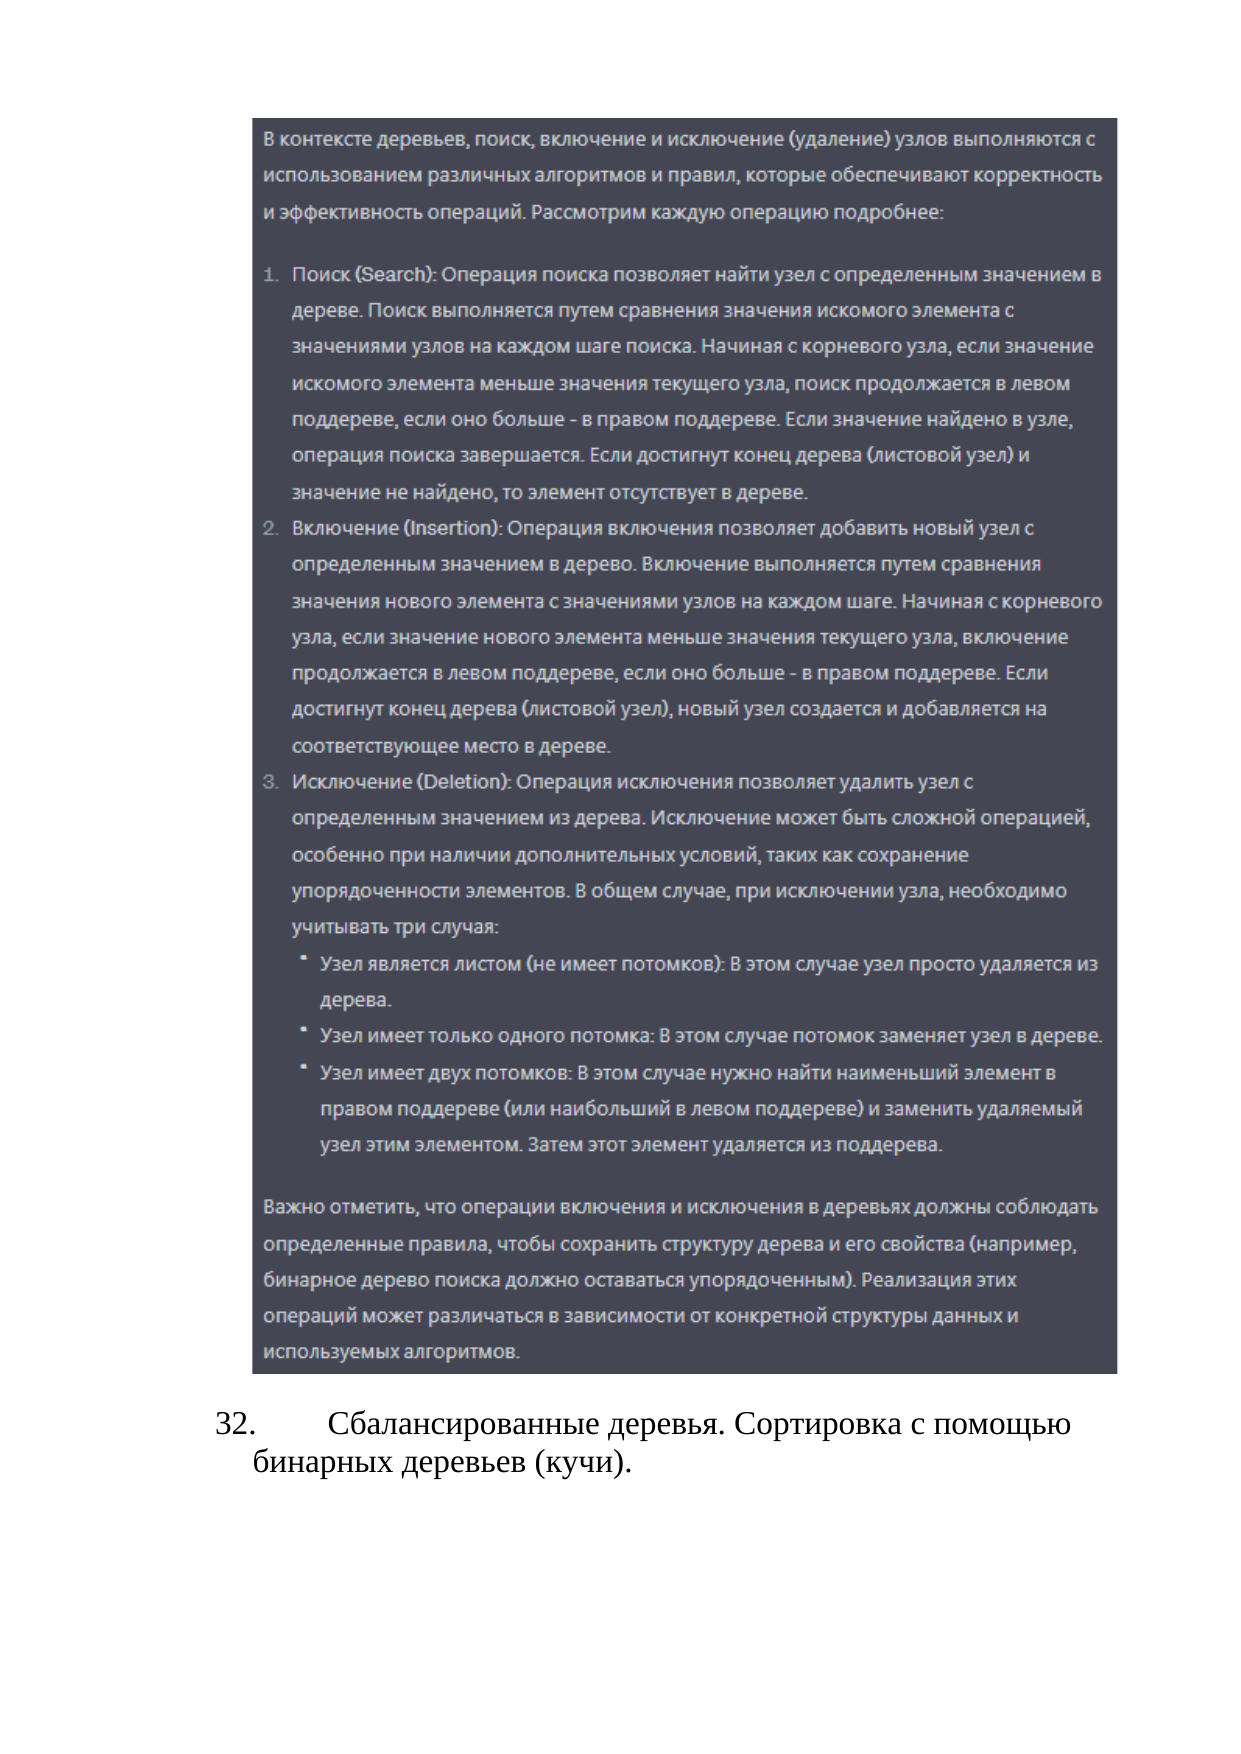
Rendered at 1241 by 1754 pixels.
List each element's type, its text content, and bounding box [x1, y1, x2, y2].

list Сбалансированные деревья. Сортировка с помощью бинарных деревьев (кучи). [215, 1403, 1152, 1479]
picture [252, 118, 1118, 1374]
